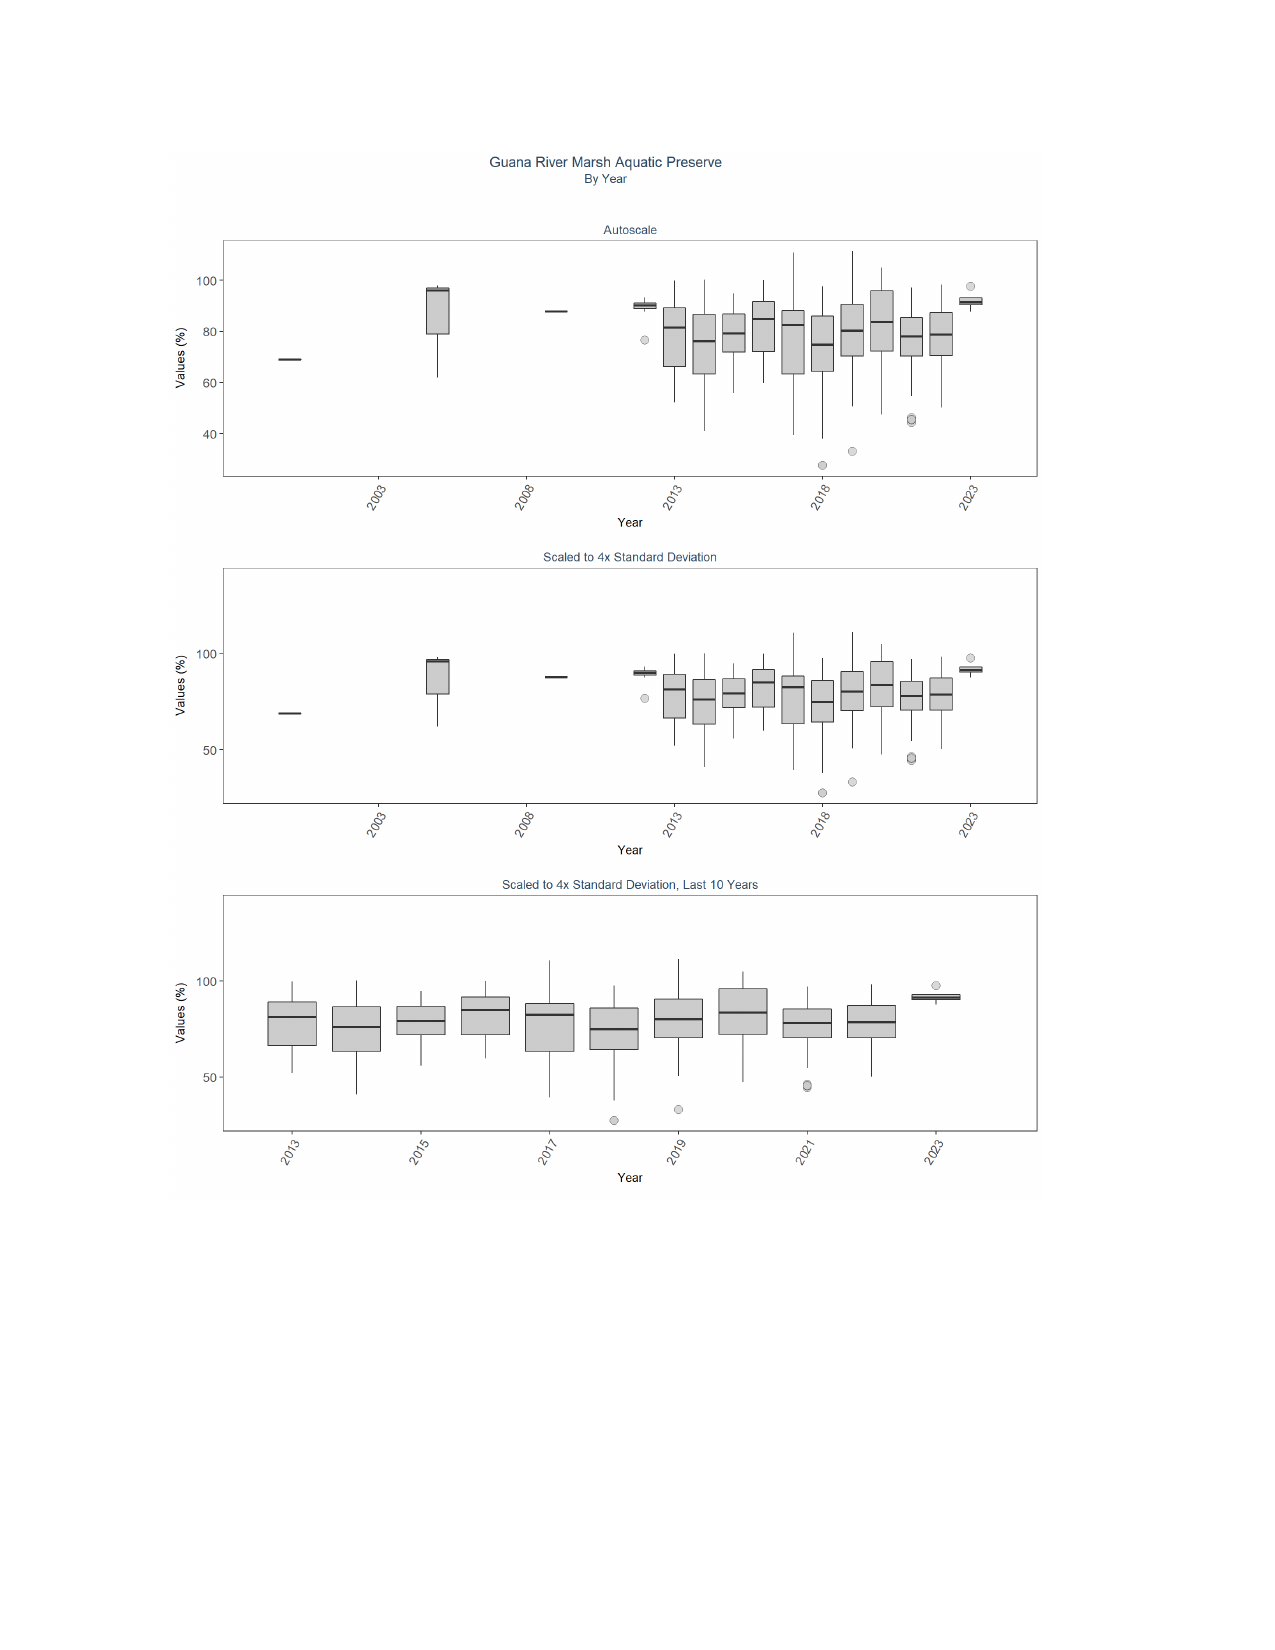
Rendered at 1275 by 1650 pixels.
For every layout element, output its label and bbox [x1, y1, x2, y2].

picture [168, 150, 1044, 1200]
